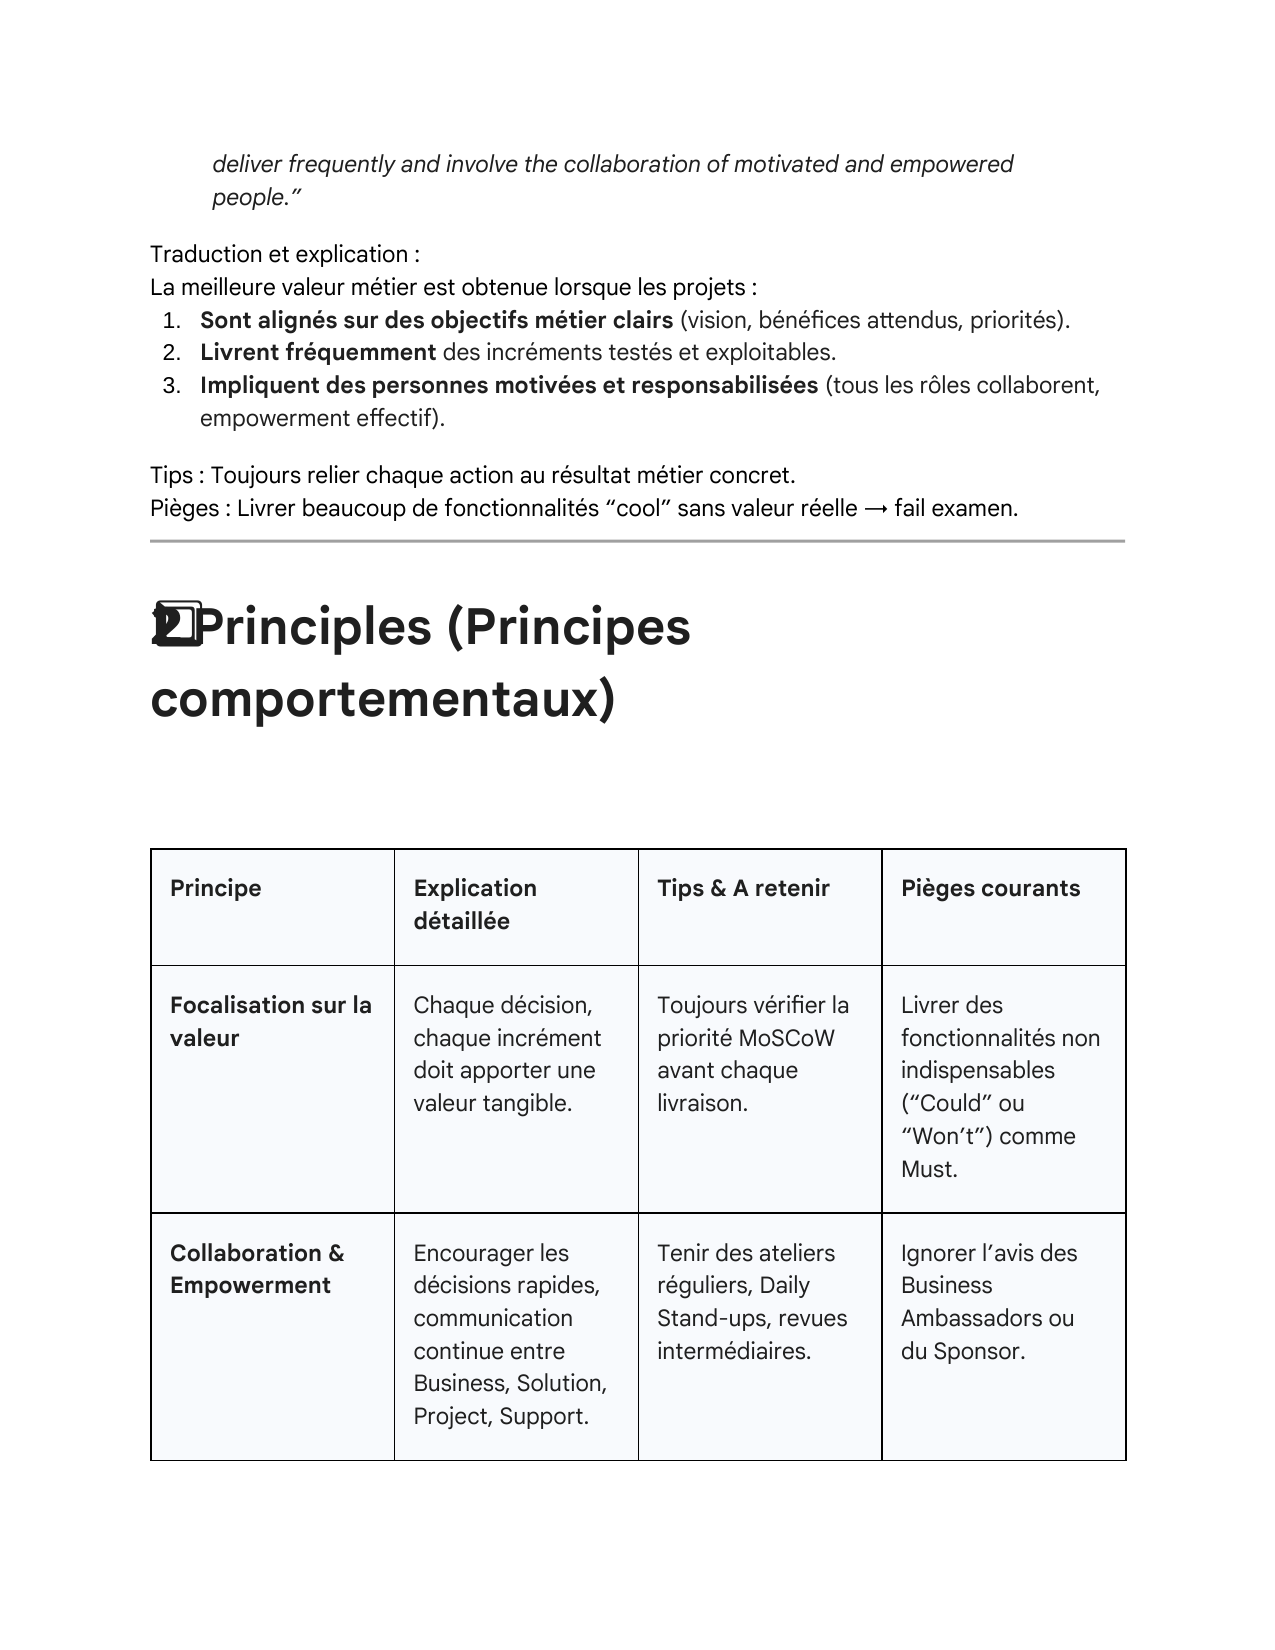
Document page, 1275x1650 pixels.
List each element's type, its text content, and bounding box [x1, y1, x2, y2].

table_cell Chaque décision, chaque incrément doit apporter une valeur tangible. [395, 966, 638, 1212]
table_cell Toujours vérifier la priorité MoSCoW avant chaque livraison. [639, 966, 881, 1212]
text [212, 150, 1062, 211]
text Traduction et explication : [150, 240, 1125, 269]
table_cell Encourager les décisions rapides, communication continue entre Business, Solution, Project, Support. [395, 1214, 638, 1460]
subtitle 2️⃣ Principles (Principes comportementaux) [150, 596, 1125, 730]
table_cell Collaboration & Empowerment [152, 1214, 394, 1460]
table_header Principe [152, 850, 394, 965]
table_header Pièges courants [883, 850, 1125, 965]
table_cell Ignorer l’avis des Business Ambassadors ou du Sponsor. [883, 1214, 1125, 1460]
table_cell Livrer des fonctionnalités non indispensables (“Could” ou “Won’t”) comme Must. [883, 966, 1125, 1212]
list Livrent fréquemment des incréments testés et exploitables. [162, 338, 1125, 367]
list Impliquent des personnes motivées et responsabilisées (tous les rôles collaborent, empowerment effectif). [162, 371, 1125, 433]
list Sont alignés sur des objectifs métier clairs (vision, bénéfices attendus, priorités). [162, 306, 1125, 334]
table_cell Focalisation sur la valeur [152, 966, 394, 1212]
text Pièges : Livrer beaucoup de fonctionnalités “cool” sans valeur réelle → fail examen. [150, 494, 1125, 523]
table_header Explication détaillée [395, 850, 638, 965]
table_cell Tenir des ateliers réguliers, Daily Stand-ups, revues intermédiaires. [639, 1214, 881, 1460]
text La meilleure valeur métier est obtenue lorsque les projets : [150, 273, 1125, 302]
table_header Tips & A retenir [639, 850, 881, 965]
text Tips : Toujours relier chaque action au résultat métier concret. [150, 462, 1125, 490]
